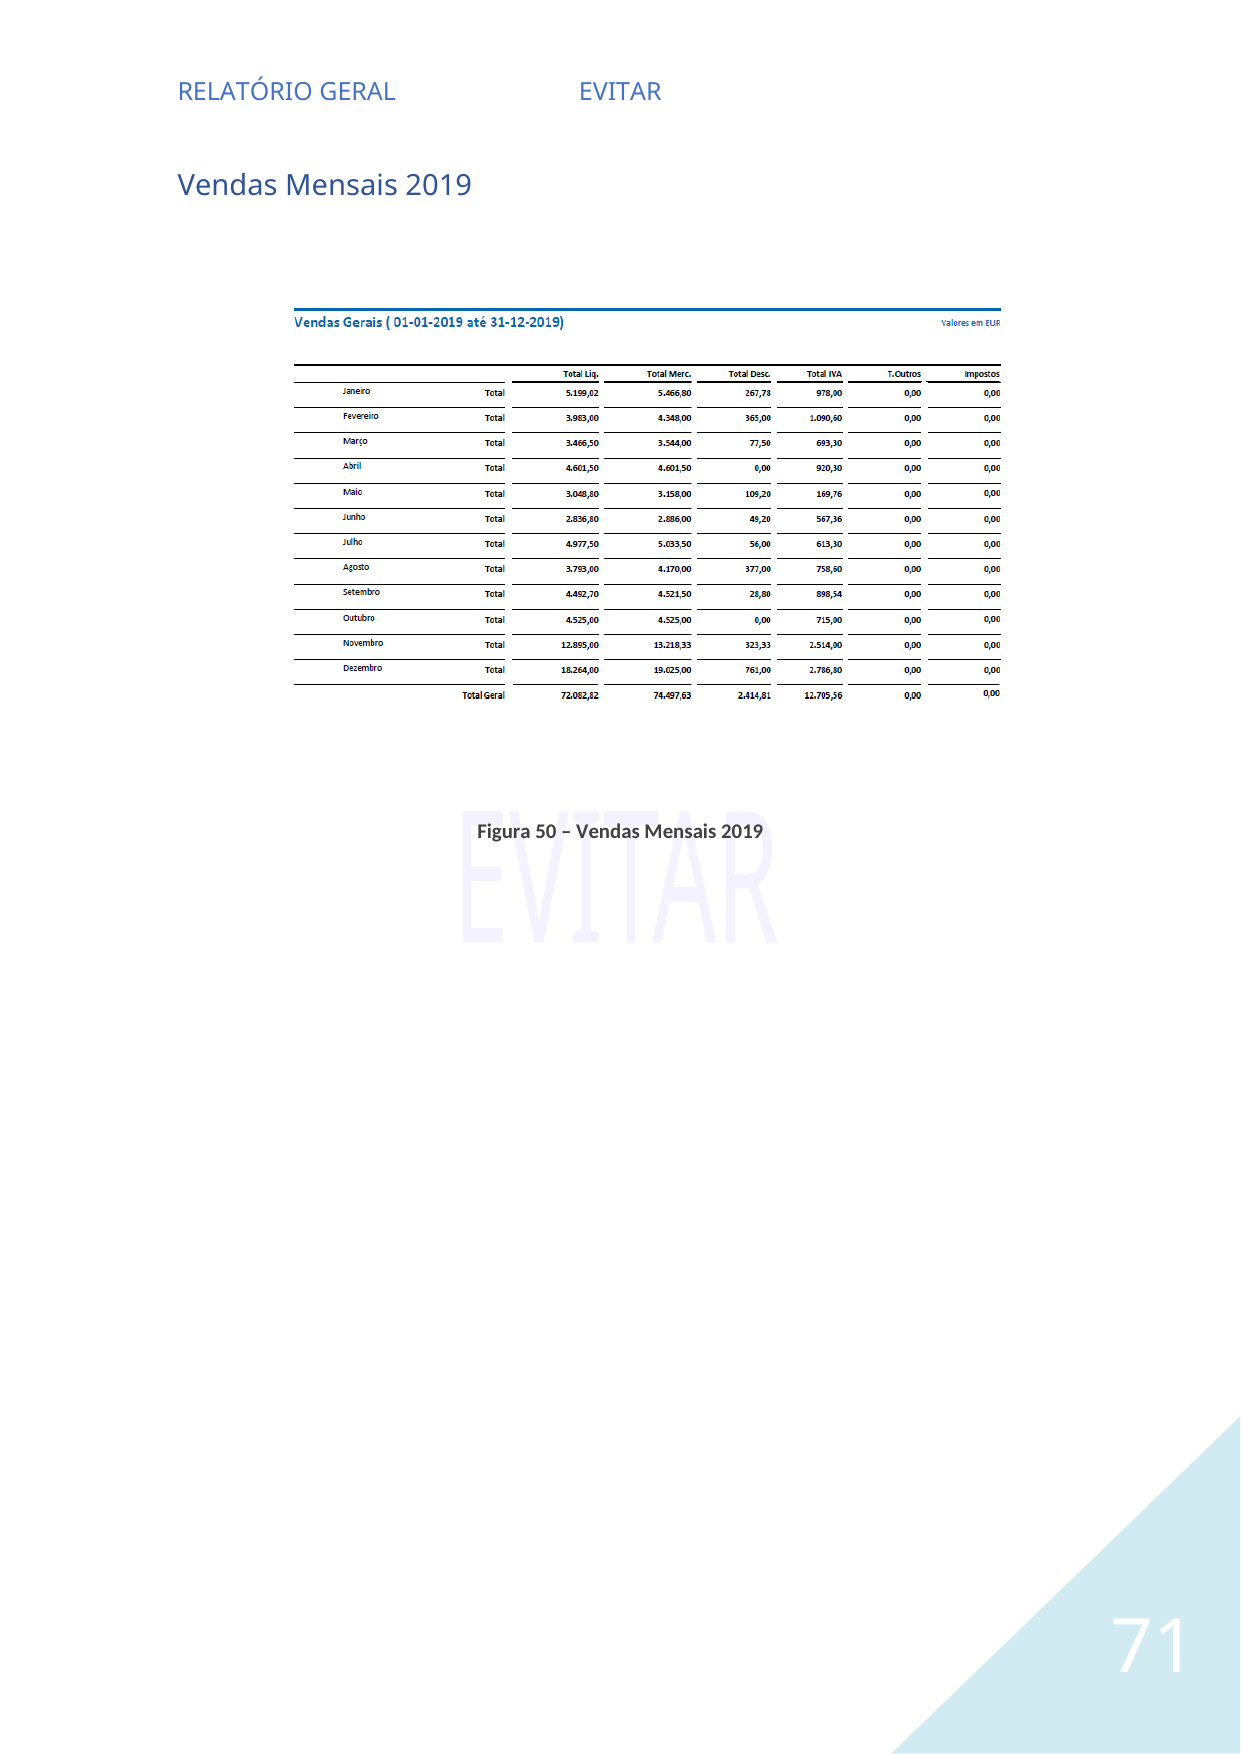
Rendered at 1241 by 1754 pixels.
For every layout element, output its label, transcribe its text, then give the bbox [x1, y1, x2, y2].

subtitle Vendas Mensais 2019 [177, 164, 1063, 204]
picture [207, 245, 1033, 804]
